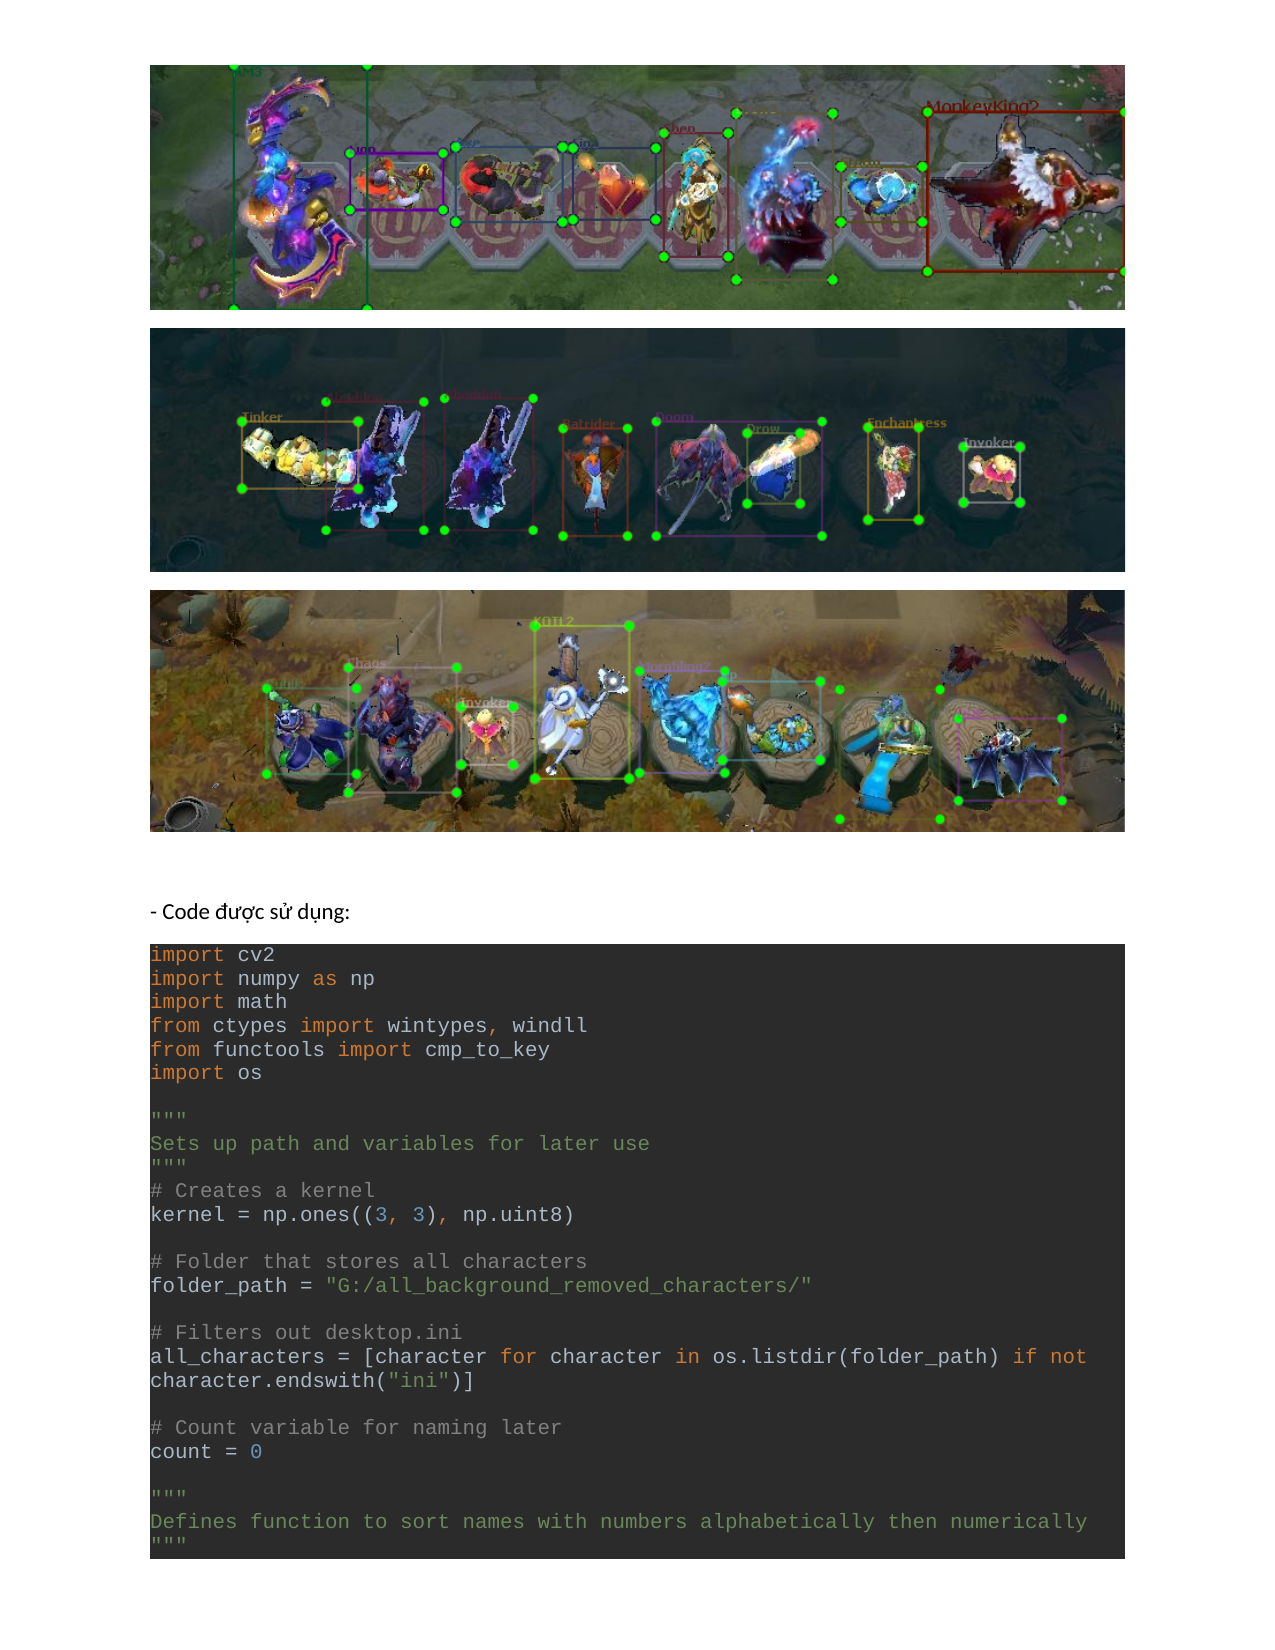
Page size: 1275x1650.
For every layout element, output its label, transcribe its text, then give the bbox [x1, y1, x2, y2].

picture [150, 328, 1125, 572]
picture [150, 590, 1125, 832]
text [150, 944, 1125, 1559]
text - Code được sử dụng: [150, 897, 1125, 925]
picture [150, 65, 1125, 310]
